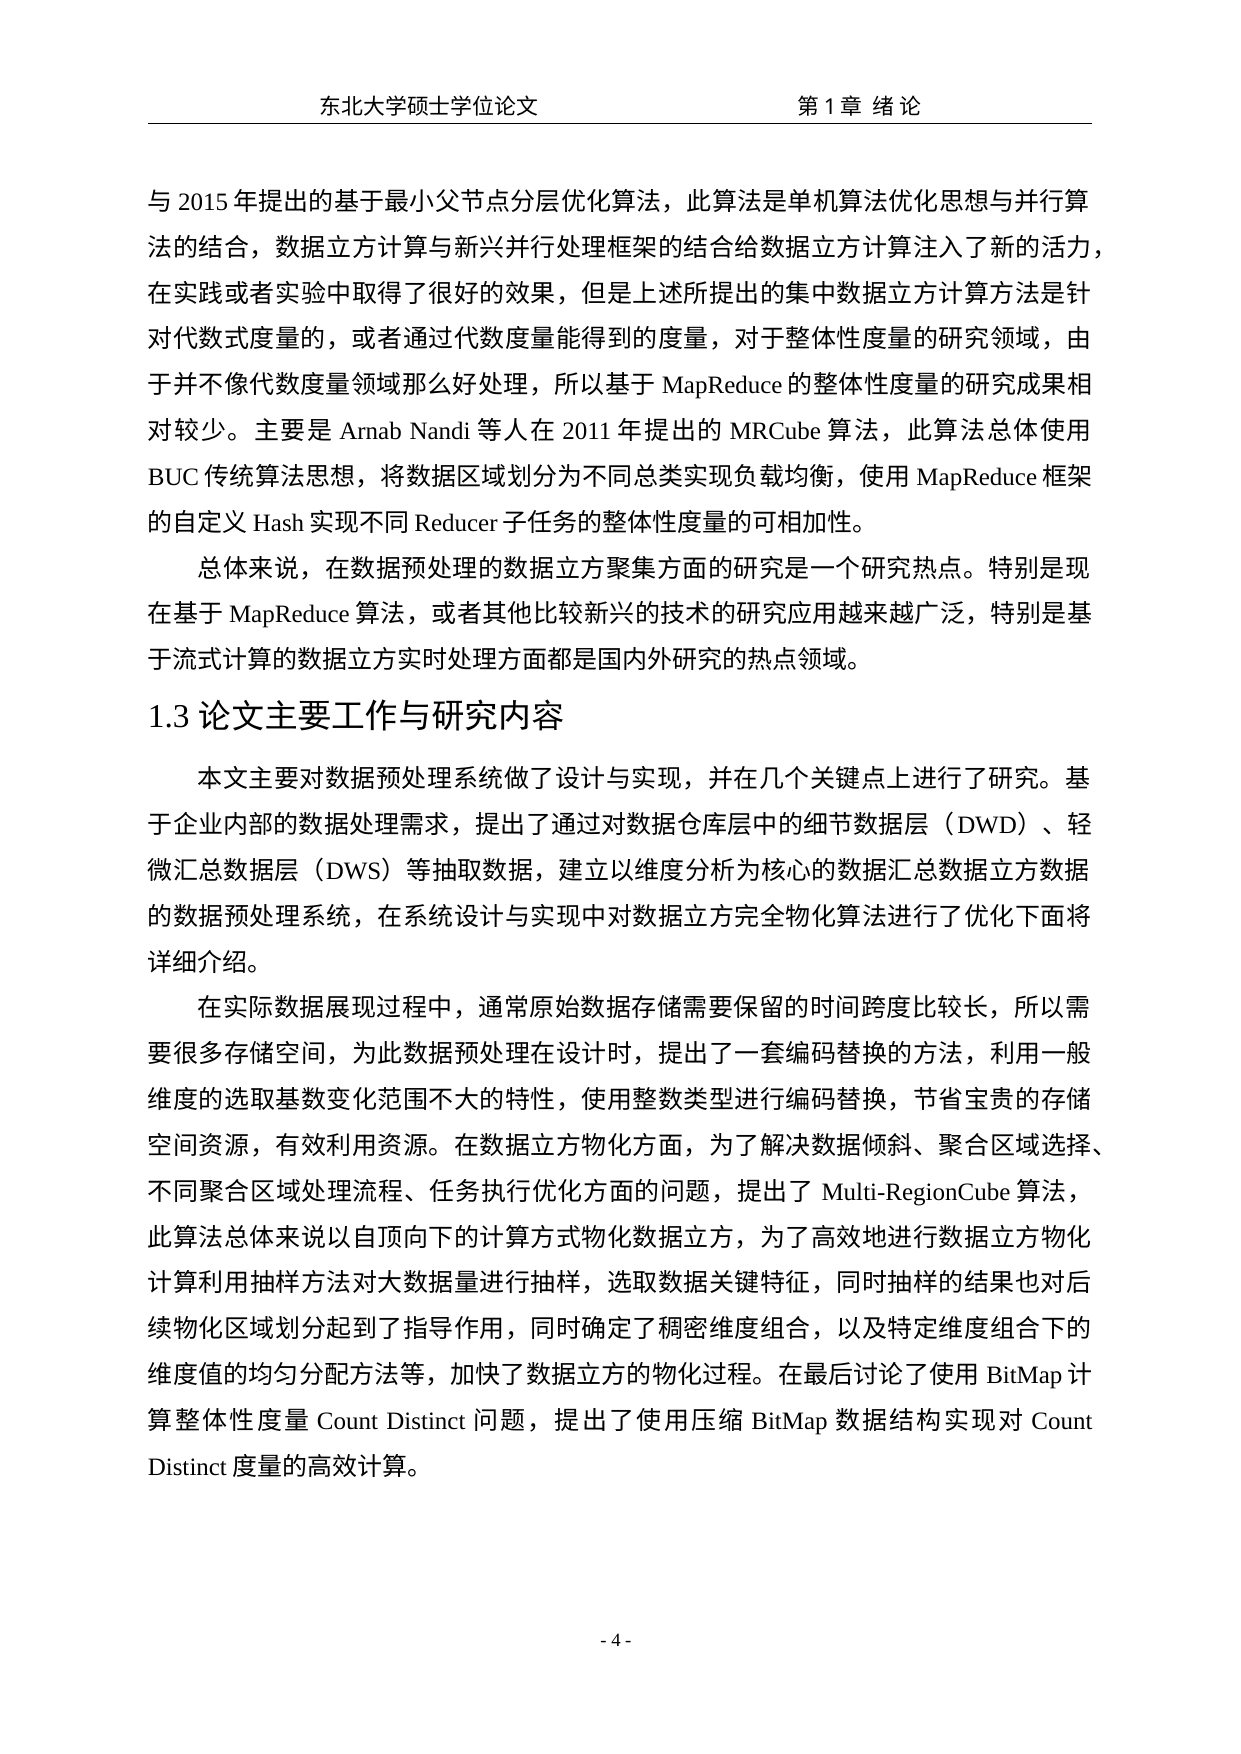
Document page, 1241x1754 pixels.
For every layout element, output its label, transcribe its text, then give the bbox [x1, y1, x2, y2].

text 在实际数据展现过程中，通常原始数据存储需要保留的时间跨度比较长，所以需要很多存储空间，为此数据预处理在设计时，提出了一套编码替换的方法，利用一般维度的选取基数变化范围不大的特性，使用整数类型进行编码替换，节省宝贵的存储空间资源，有效利用资源。在数据立方物化方面，为了解决数据倾斜、聚合区域选择、不同聚合区域处理流程、任务执行优化方面的问题，提出了Multi-RegionCube算法，此算法总体来说以自顶向下的计算方式物化数据立方，为了高效地进行数据立方物化计算利用抽样方法对大数据量进行抽样，选取数据关键特征，同时抽样的结果也对后续物化区域划分起到了指导作用，同时确定了稠密维度组合，以及特定维度组合下的维度值的均匀分配方法等，加快了数据立方的物化过程。在最后讨论了使用BitMap计算整体性度量Count Distinct问题，提出了使用压缩BitMap数据结构实现对Count Distinct度量的高效计算。 [148, 980, 1092, 1484]
text 总体来说，在数据预处理的数据立方聚集方面的研究是一个研究热点。特别是现在基于MapReduce算法，或者其他比较新兴的技术的研究应用越来越广泛，特别是基于流式计算的数据立方实时处理方面都是国内外研究的热点领域。 [148, 540, 1092, 678]
text 本文主要对数据预处理系统做了设计与实现，并在几个关键点上进行了研究。基于企业内部的数据处理需求，提出了通过对数据仓库层中的细节数据层（DWD）、轻微汇总数据层（DWS）等抽取数据，建立以维度分析为核心的数据汇总数据立方数据的数据预处理系统，在系统设计与实现中对数据立方完全物化算法进行了优化下面将详细介绍。 [148, 751, 1092, 980]
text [148, 174, 1092, 540]
subtitle 论文主要工作与研究内容 [148, 694, 1092, 735]
